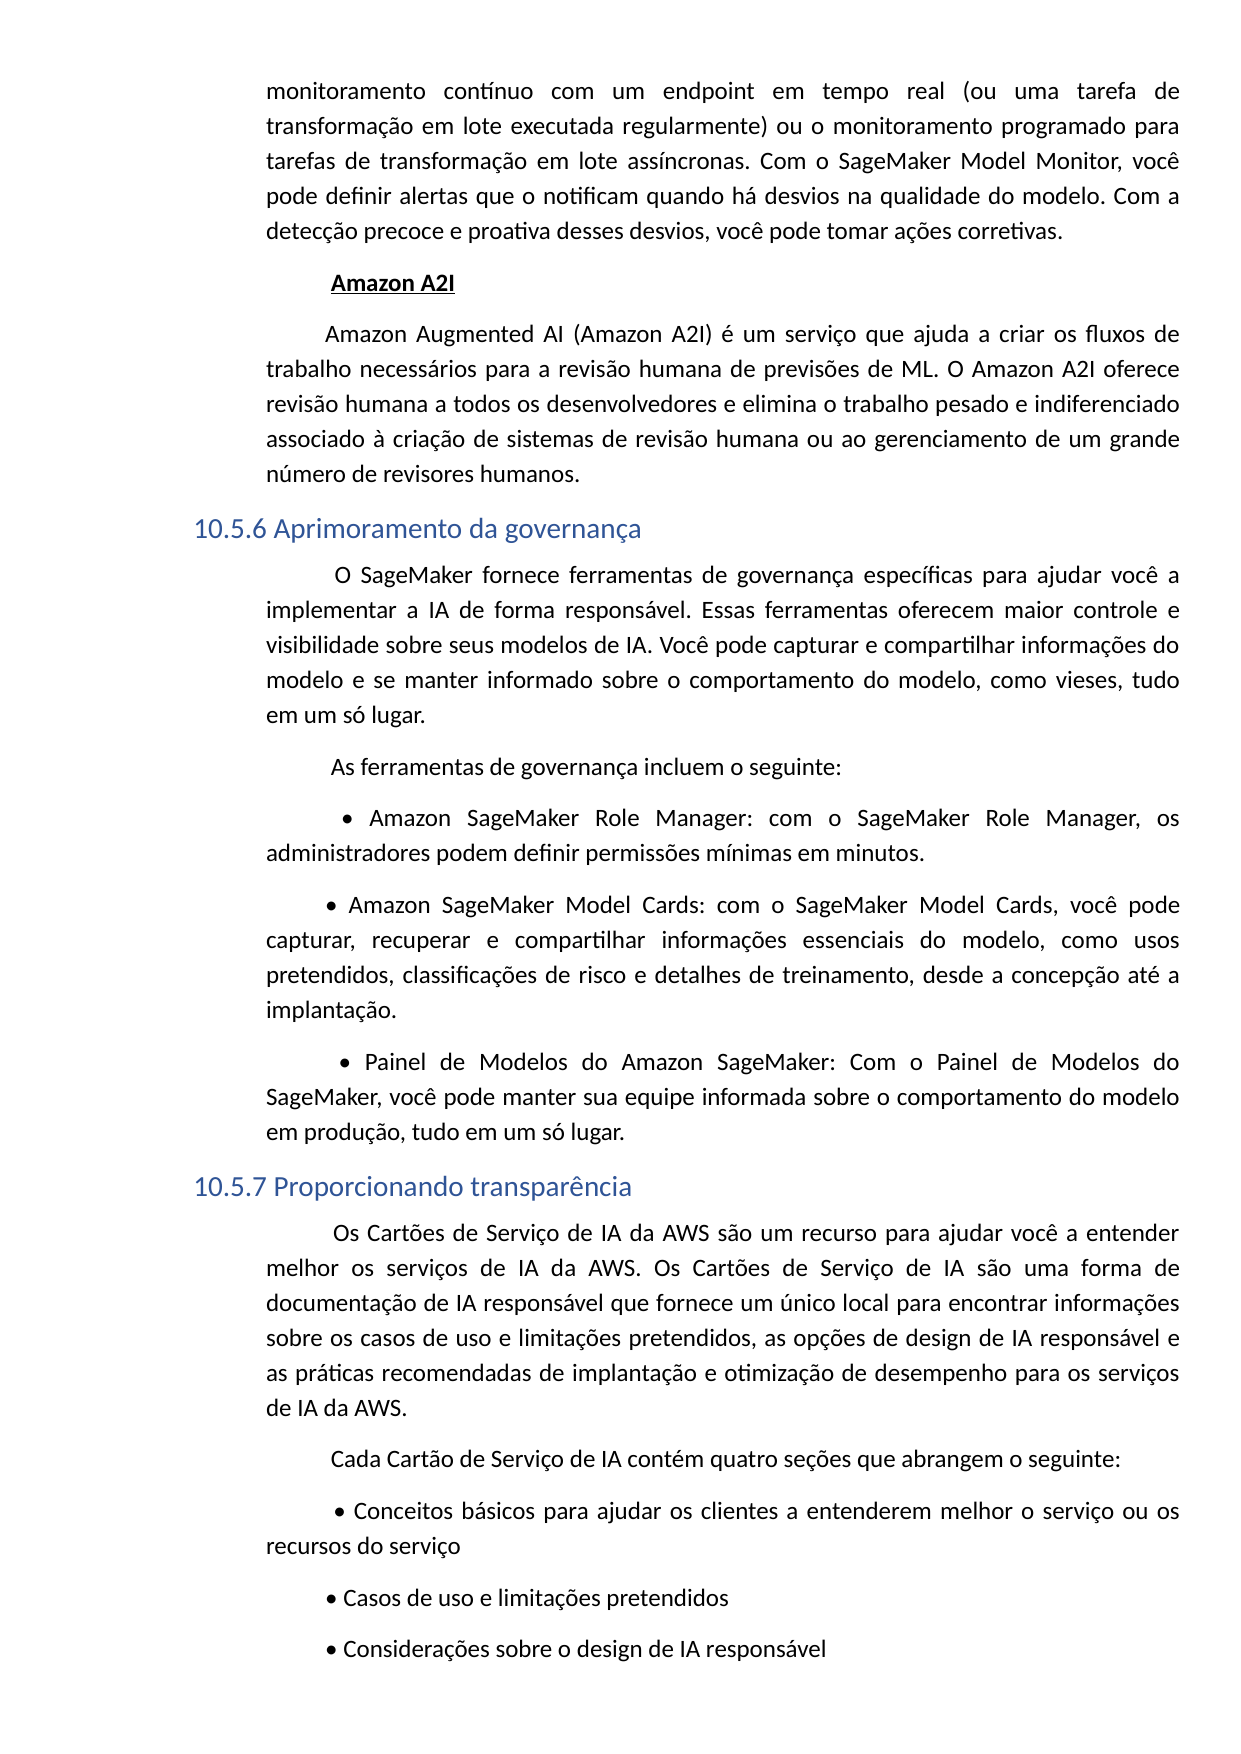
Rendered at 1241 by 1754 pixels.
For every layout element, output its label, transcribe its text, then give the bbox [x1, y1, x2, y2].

text As ferramentas de governança incluem o seguinte: [266, 751, 1181, 781]
text Amazon Augmented AI (Amazon A2I) é um serviço que ajuda a criar os fluxos de trabalho necessários para a revisão humana de previsões de ML. O Amazon A2I oferece revisão humana a todos os desenvolvedores e elimina o trabalho pesado e indiferenciado associado à criação de sistemas de revisão humana ou ao gerenciamento de um grande número de revisores humanos. [266, 318, 1181, 489]
text • Amazon SageMaker Model Cards: com o SageMaker Model Cards, você pode capturar, recuperar e compartilhar informações essenciais do modelo, como usos pretendidos, classificações de risco e detalhes de treinamento, desde a concepção até a implantação. [266, 889, 1181, 1025]
text • Considerações sobre o design de IA responsável [266, 1633, 1181, 1664]
text Cada Cartão de Serviço de IA contém quatro seções que abrangem o seguinte: [266, 1443, 1181, 1474]
text • Amazon SageMaker Role Manager: com o SageMaker Role Manager, os administradores podem definir permissões mínimas em minutos. [266, 803, 1181, 868]
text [266, 75, 1181, 246]
subtitle 10.5.6 Aprimoramento da governança [118, 510, 1181, 546]
subtitle 10.5.7 Proporcionando transparência [118, 1168, 1181, 1203]
text Amazon A2I [266, 267, 1181, 297]
text O SageMaker fornece ferramentas de governança específicas para ajudar você a implementar a IA de forma responsável. Essas ferramentas oferecem maior controle e visibilidade sobre seus modelos de IA. Você pode capturar e compartilhar informações do modelo e se manter informado sobre o comportamento do modelo, como vieses, tudo em um só lugar. [266, 559, 1181, 730]
text • Conceitos básicos para ajudar os clientes a entenderem melhor o serviço ou os recursos do serviço [266, 1495, 1181, 1561]
text • Painel de Modelos do Amazon SageMaker: Com o Painel de Modelos do SageMaker, você pode manter sua equipe informada sobre o comportamento do modelo em produção, tudo em um só lugar. [266, 1046, 1181, 1146]
text Os Cartões de Serviço de IA da AWS são um recurso para ajudar você a entender melhor os serviços de IA da AWS. Os Cartões de Serviço de IA são uma forma de documentação de IA responsável que fornece um único local para encontrar informações sobre os casos de uso e limitações pretendidos, as opções de design de IA responsável e as práticas recomendadas de implantação e otimização de desempenho para os serviços de IA da AWS. [266, 1217, 1181, 1422]
text • Casos de uso e limitações pretendidos [266, 1582, 1181, 1612]
